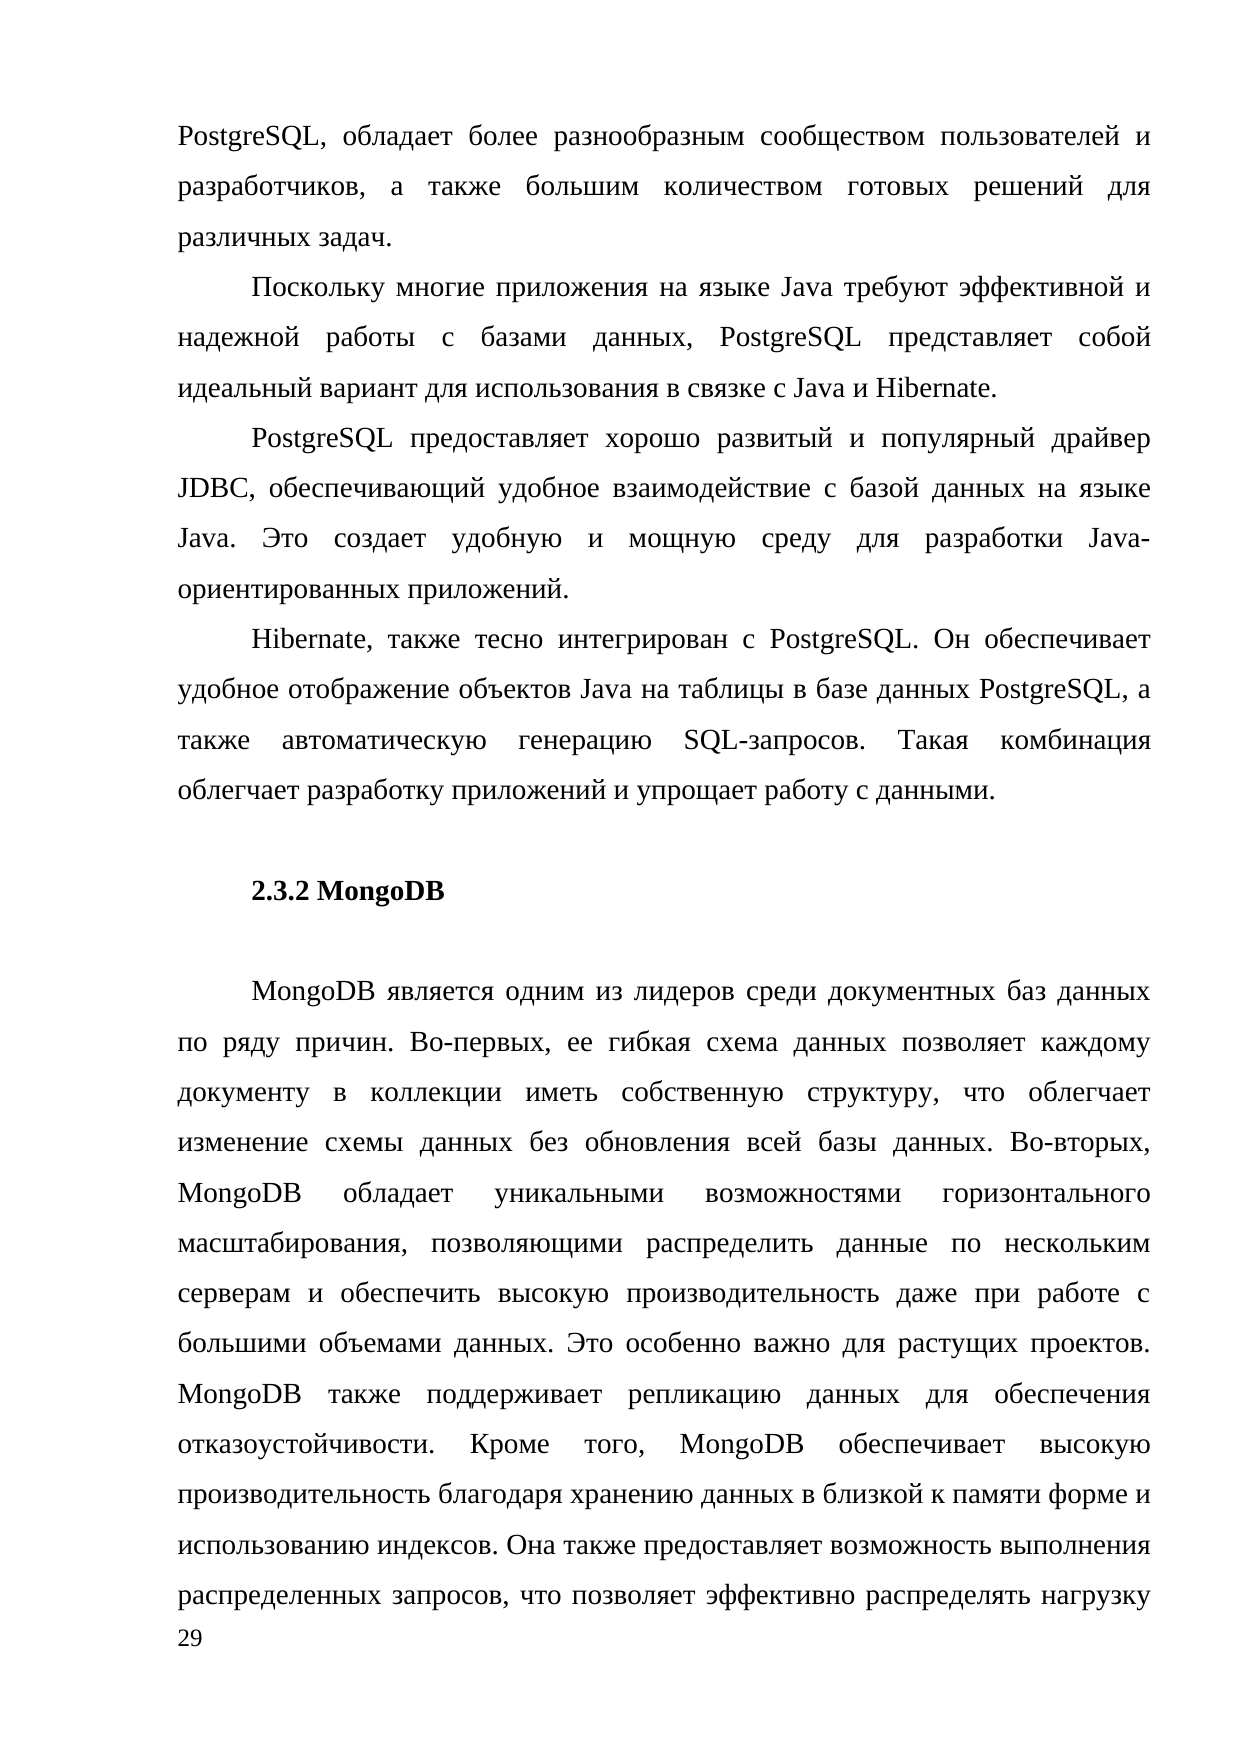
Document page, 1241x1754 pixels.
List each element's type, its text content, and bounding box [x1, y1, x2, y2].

text Hibernate, также тесно интегрирован с PostgreSQL. Он обеспечивает удобное отображение объектов Java на таблицы в базе данных PostgreSQL, а также автоматическую генерацию SQL-запросов. Такая комбинация облегчает разработку приложений и упрощает работу с данными. [177, 621, 1152, 806]
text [177, 973, 1152, 1611]
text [177, 118, 1152, 252]
text Поскольку многие приложения на языке Java требуют эффективной и надежной работы с базами данных, PostgreSQL представляет собой идеальный вариант для использования в связке с Java и Hibernate. [177, 269, 1152, 403]
text 2.3.2 MongoDB [177, 873, 1152, 906]
text PostgreSQL предоставляет хорошо развитый и популярный драйвер JDBC, обеспечивающий удобное взаимодействие с базой данных на языке Java. Это создает удобную и мощную среду для разработки Java-ориентированных приложений. [177, 420, 1152, 604]
